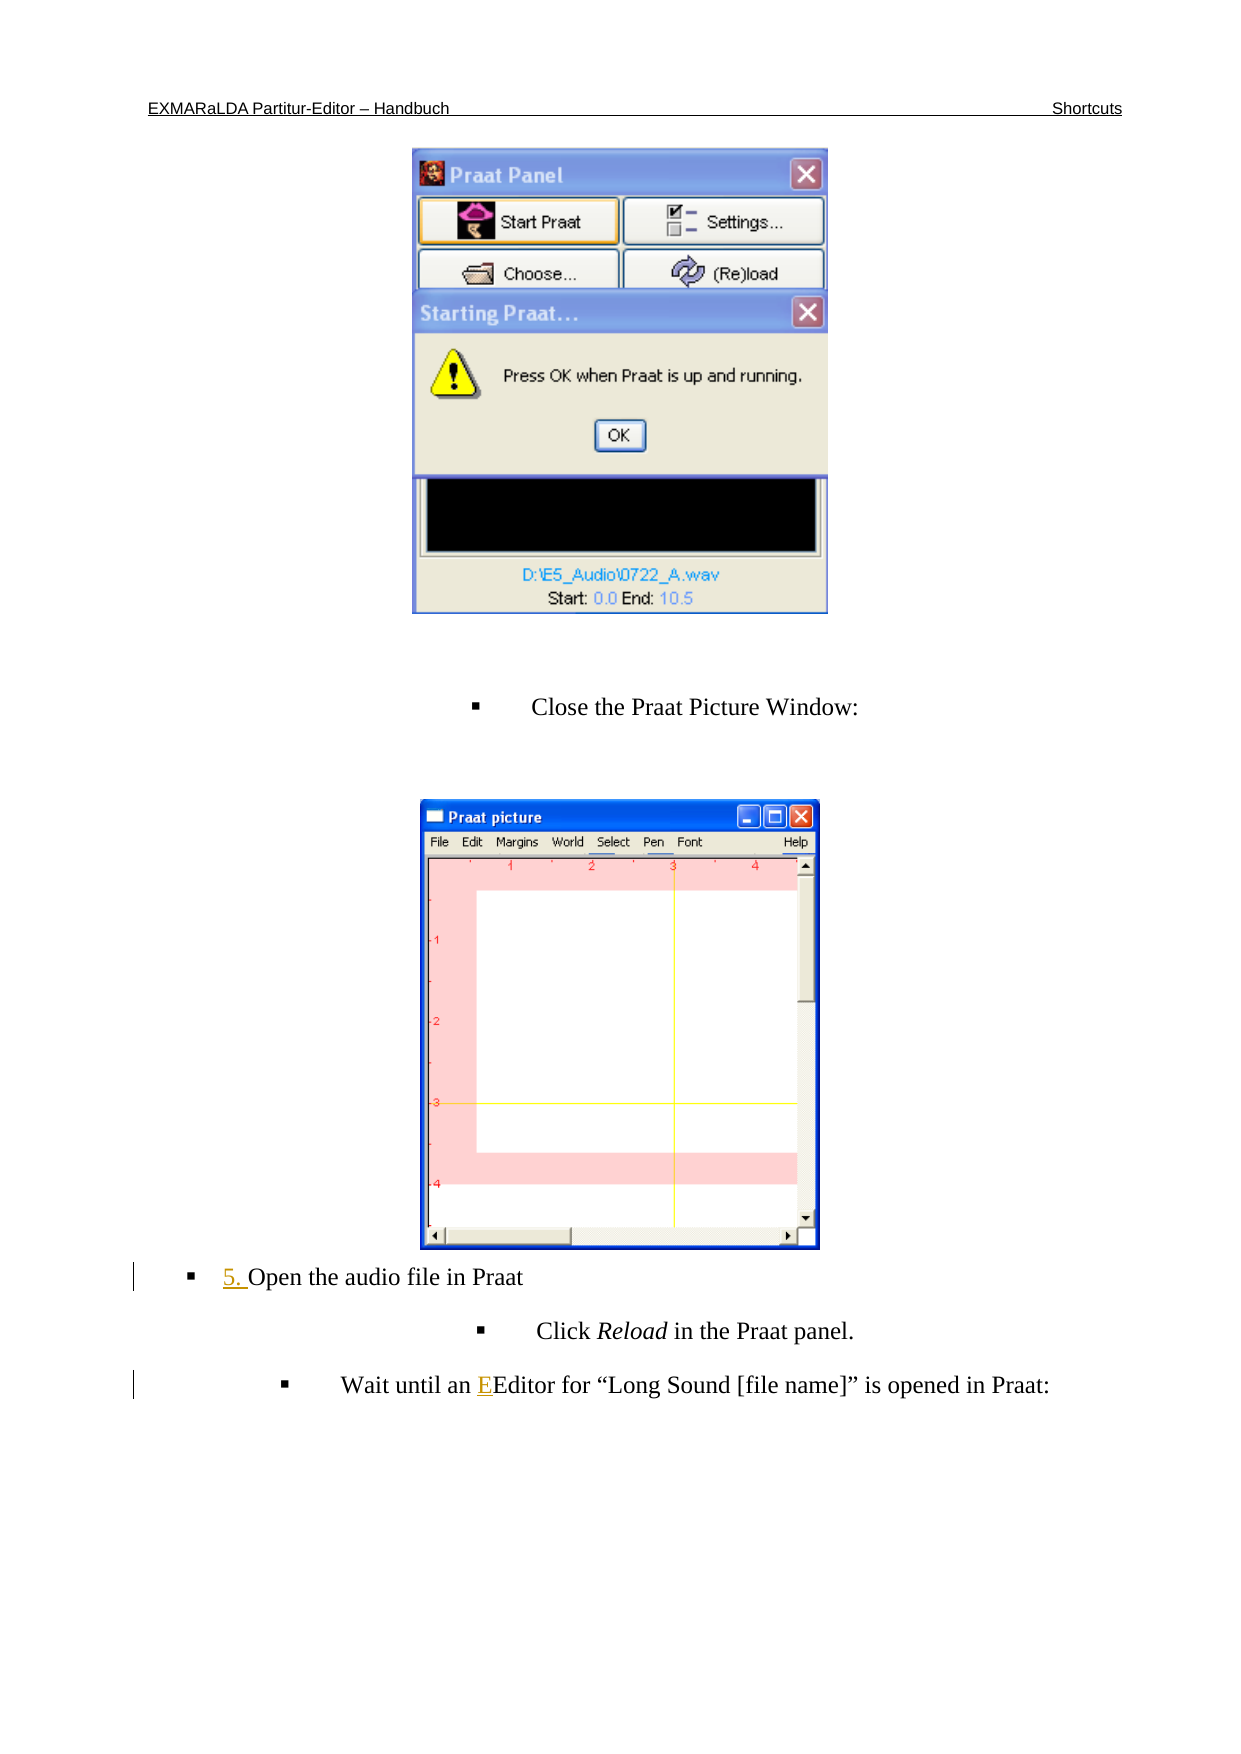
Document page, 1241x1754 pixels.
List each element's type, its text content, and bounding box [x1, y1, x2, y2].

picture [412, 147, 828, 614]
picture [420, 799, 820, 1250]
list Wait until an Editor for “Long Sound [file name]” is opened in Praat: [236, 1370, 1093, 1398]
list Click Reload in the Praat panel. [236, 1316, 1093, 1345]
list Close the Praat Picture Window: [236, 692, 1093, 721]
list Open the audio file in Praat [185, 1262, 1093, 1291]
